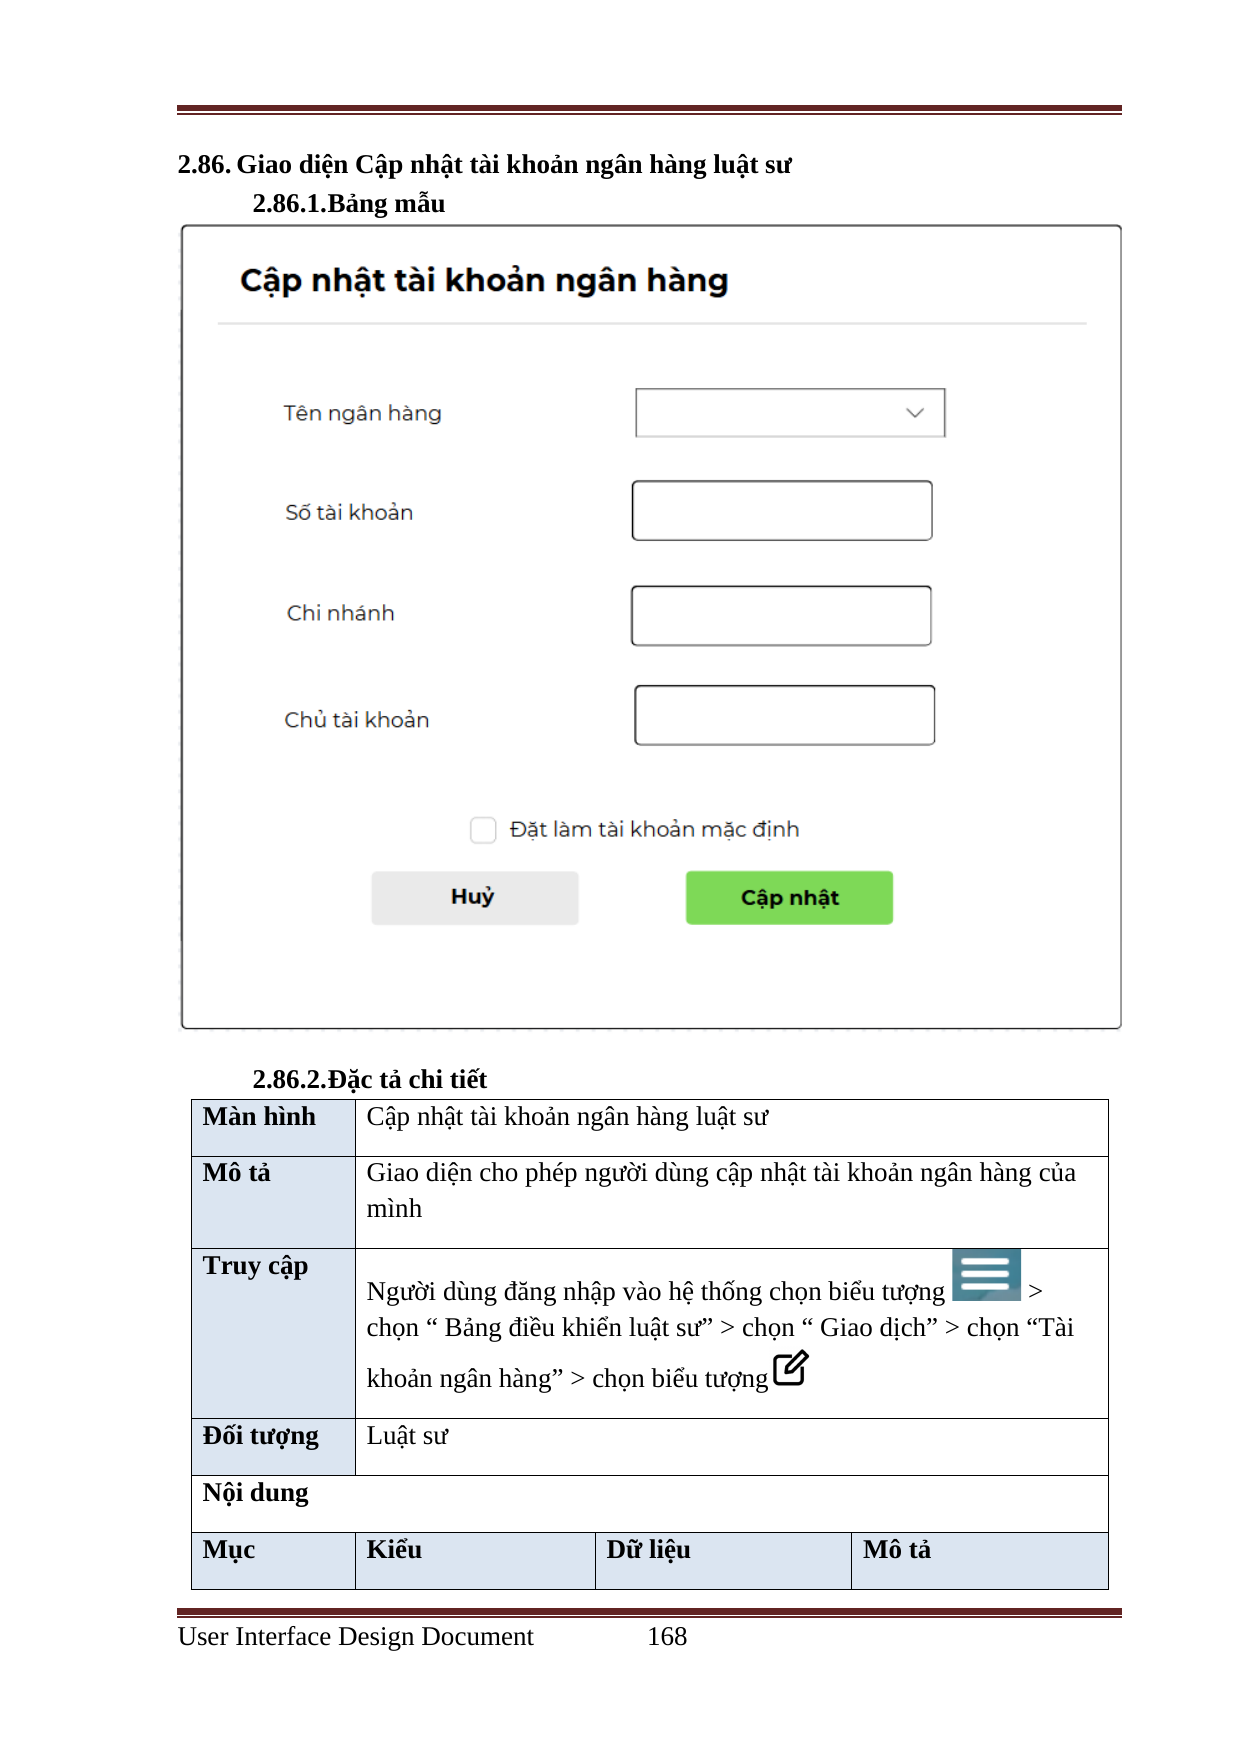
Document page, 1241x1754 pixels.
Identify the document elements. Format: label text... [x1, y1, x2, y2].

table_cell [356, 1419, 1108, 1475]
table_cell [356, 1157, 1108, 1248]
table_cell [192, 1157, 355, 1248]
subtitle Bảng mẫu [252, 188, 1122, 219]
picture [177, 223, 1123, 1038]
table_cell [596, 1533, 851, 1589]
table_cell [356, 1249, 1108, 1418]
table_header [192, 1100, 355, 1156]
subtitle Giao diện Cập nhật tài khoản ngân hàng luật sư [177, 148, 1122, 179]
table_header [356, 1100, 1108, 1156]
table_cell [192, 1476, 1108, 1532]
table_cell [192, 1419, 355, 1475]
picture [952, 1249, 1022, 1301]
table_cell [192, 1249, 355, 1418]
picture [770, 1347, 810, 1387]
subtitle Đặc tả chi tiết [252, 1063, 1122, 1094]
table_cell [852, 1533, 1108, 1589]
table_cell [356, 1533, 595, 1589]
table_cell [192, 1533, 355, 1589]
